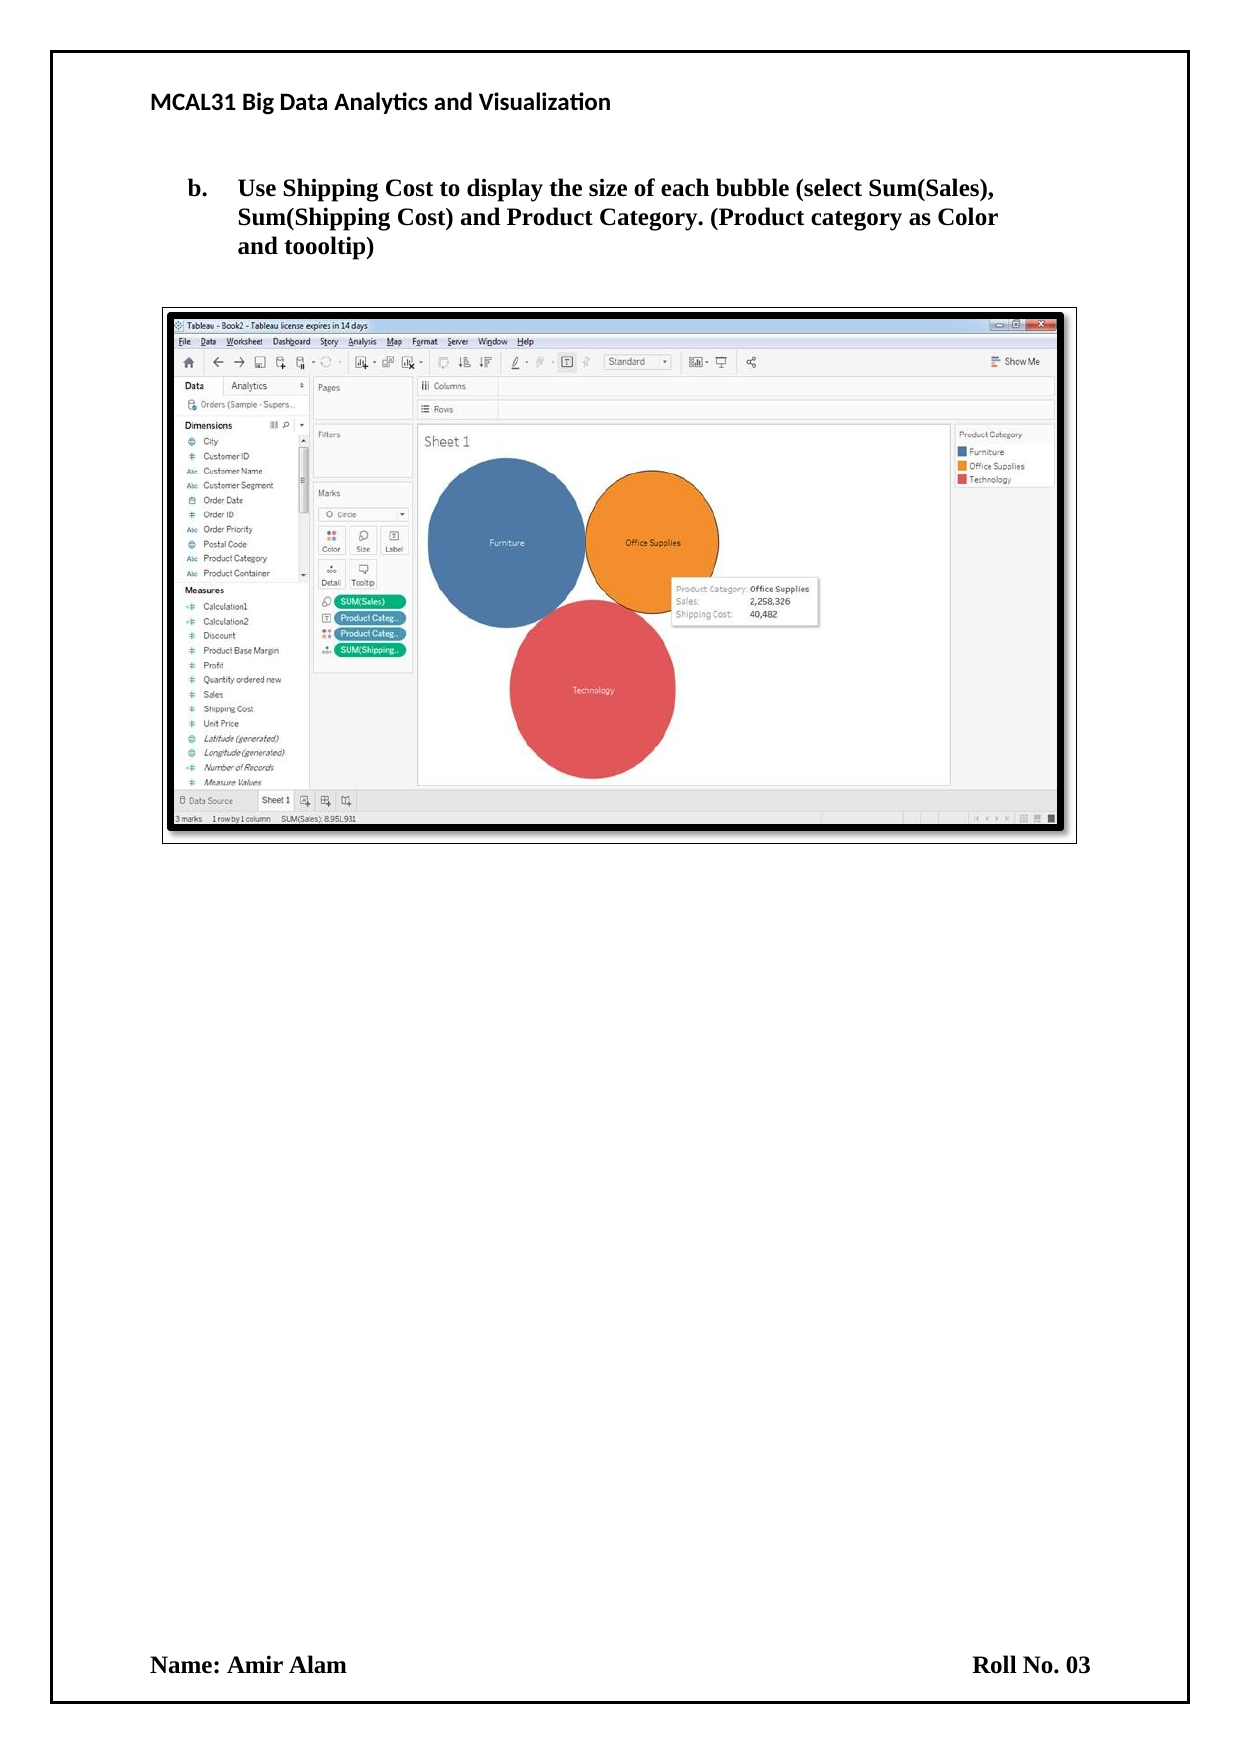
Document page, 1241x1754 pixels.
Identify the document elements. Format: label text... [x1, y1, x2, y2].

subtitle Use Shipping Cost to display the size of each bubble (select Sum(Sales), Sum(Shipping Cost) and Product Category. (Product category as Color and toooltip) [187, 173, 1044, 260]
picture [163, 308, 1076, 843]
